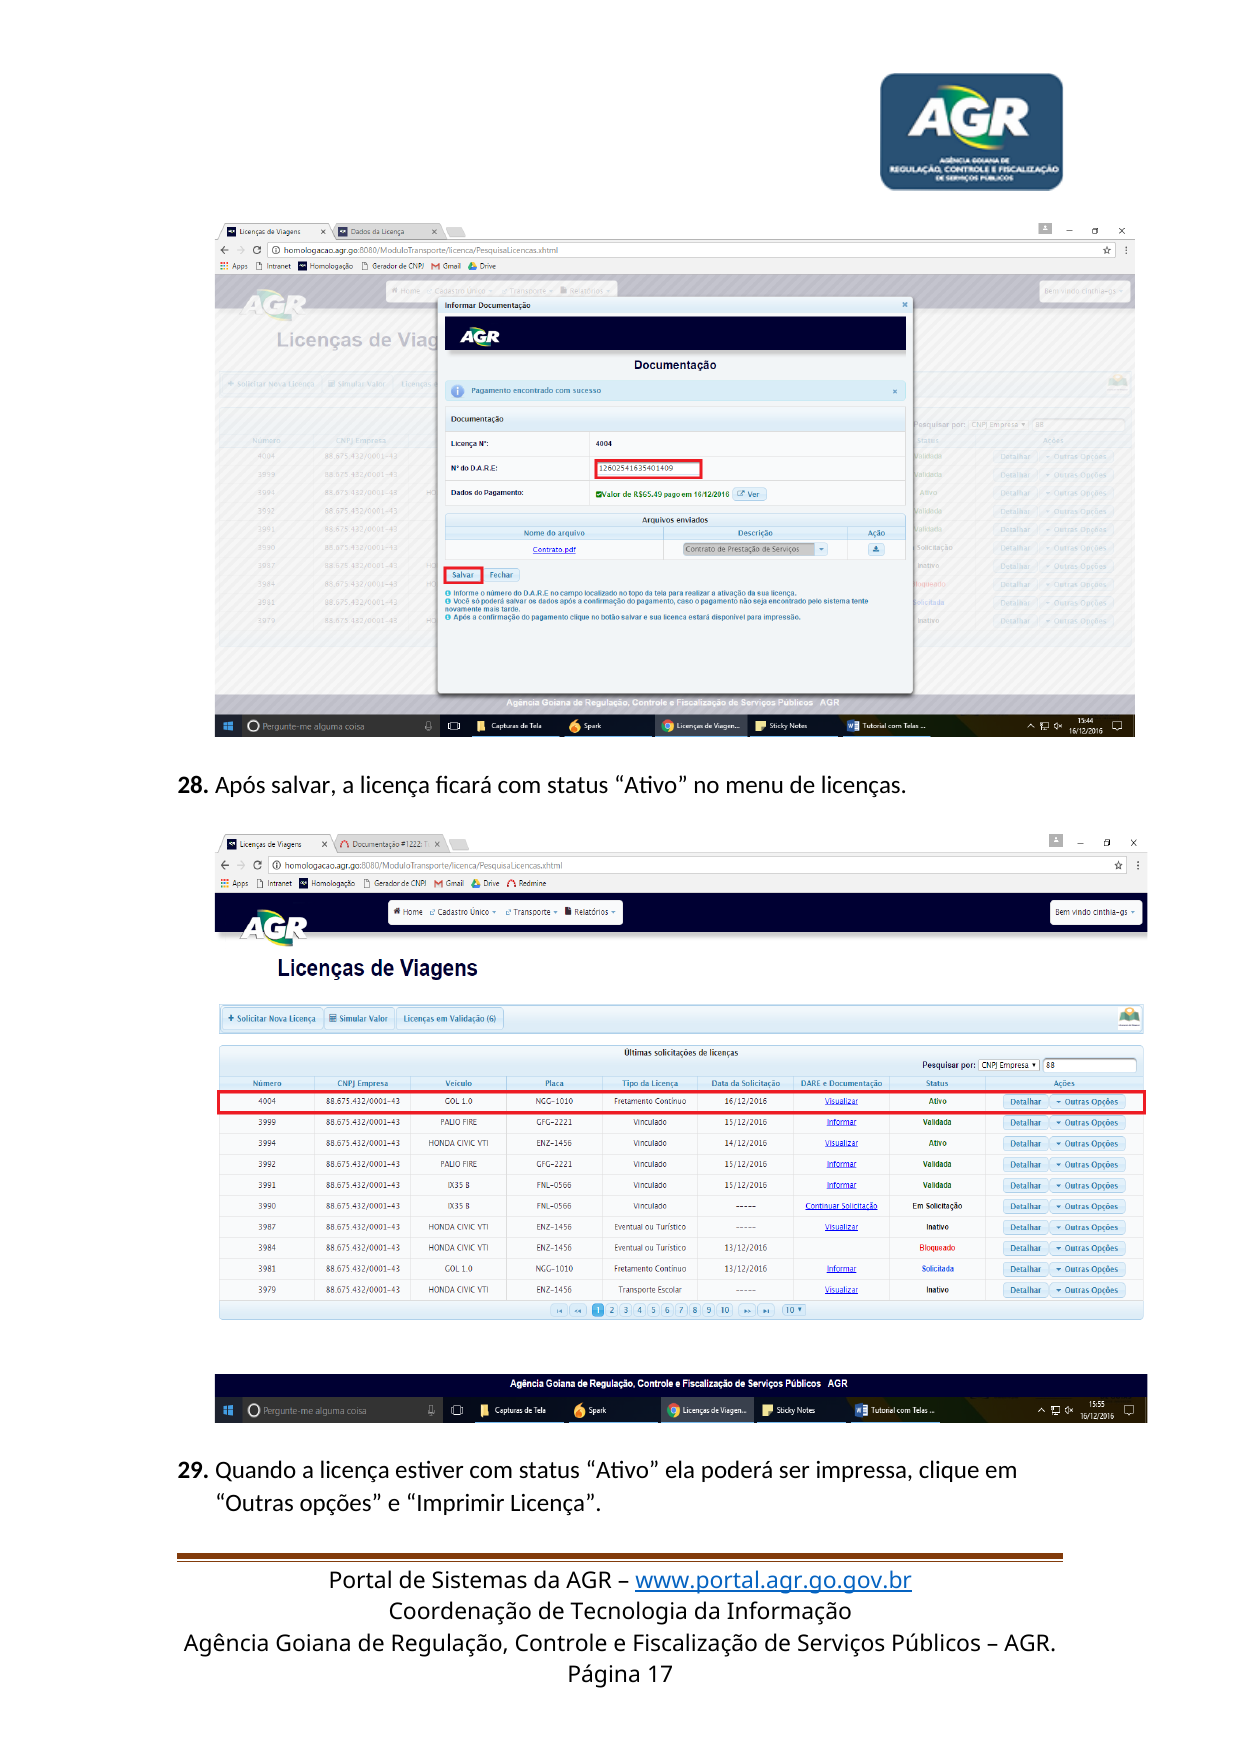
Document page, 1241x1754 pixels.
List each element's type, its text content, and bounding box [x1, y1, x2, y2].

list Quando a licença estiver com status “Ativo” ela poderá ser impressa, clique em “Outras opções” e “Imprimir Licença”. [177, 1455, 1063, 1518]
picture [880, 73, 1064, 191]
picture [214, 834, 1148, 1423]
picture [214, 223, 1135, 737]
